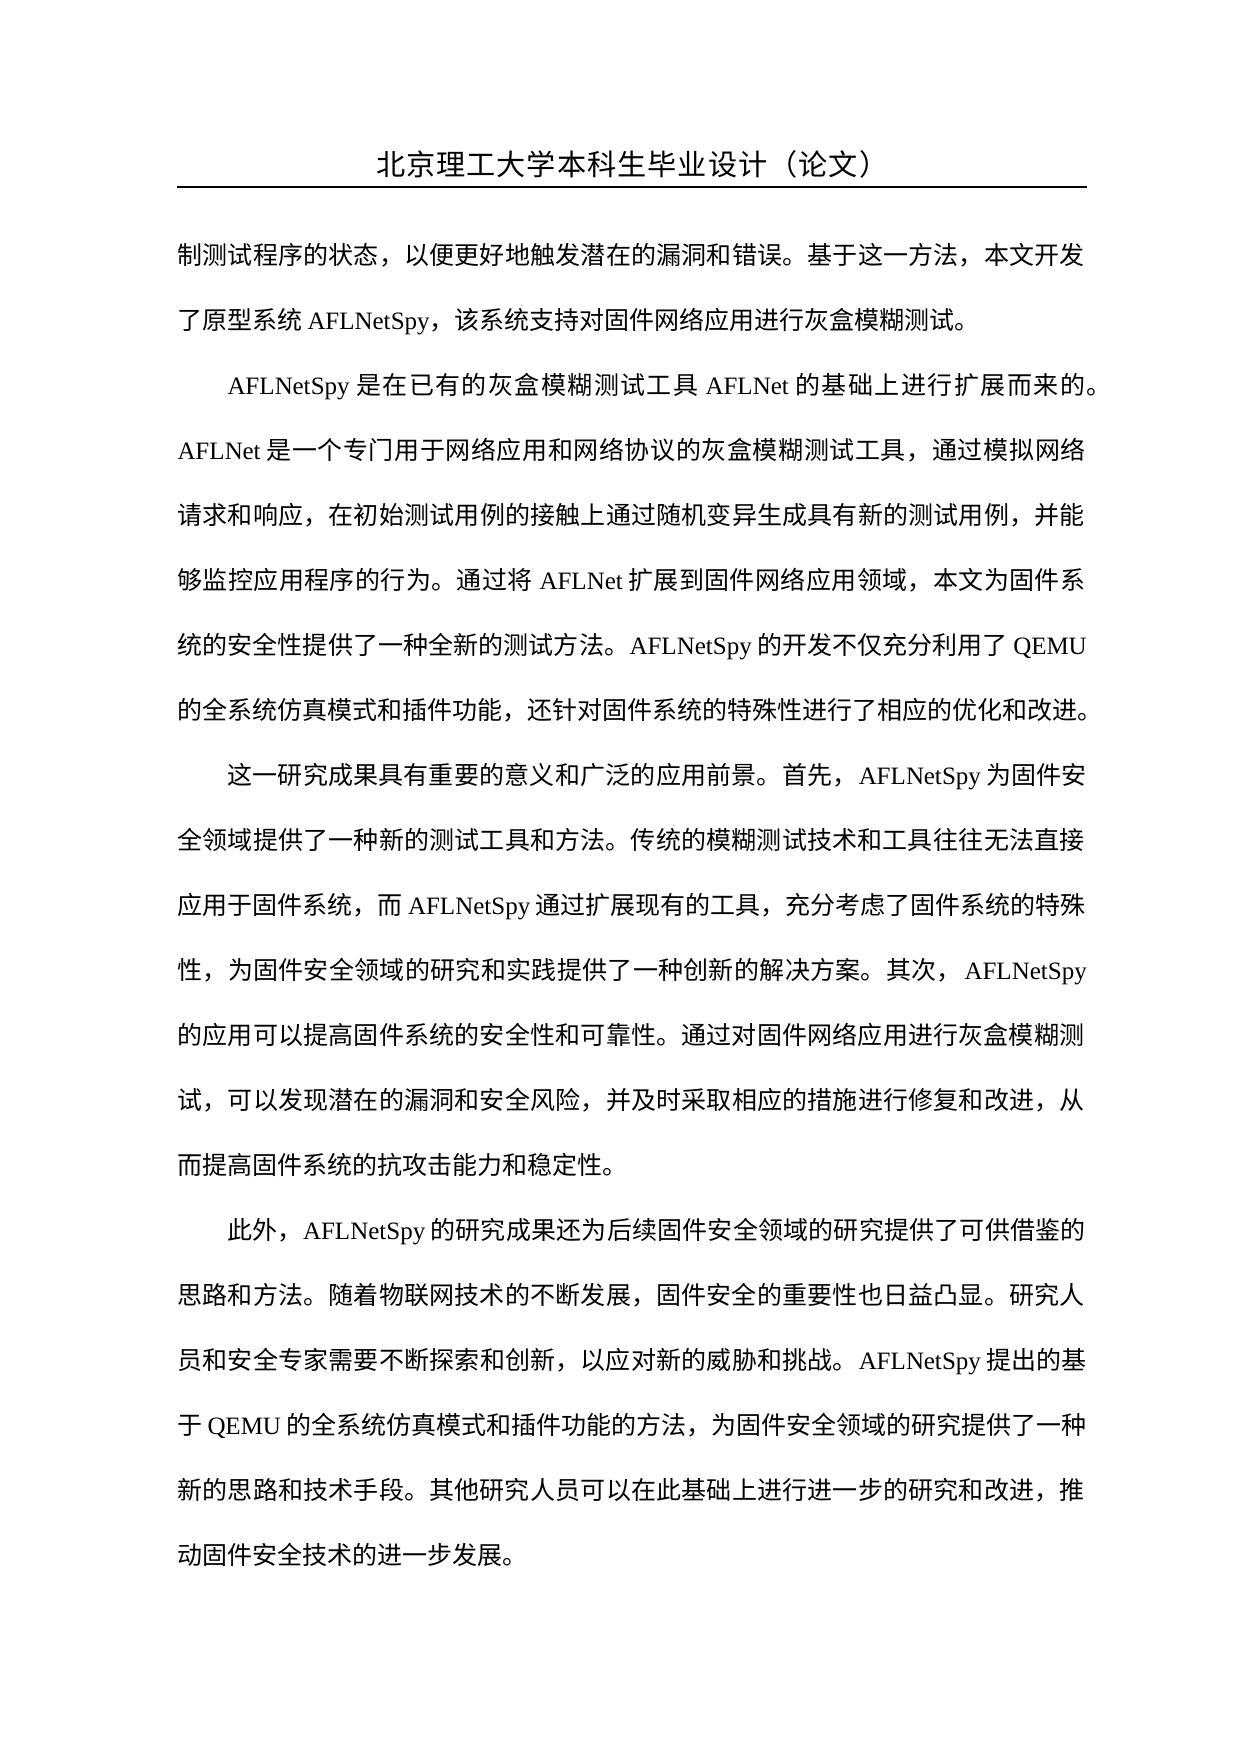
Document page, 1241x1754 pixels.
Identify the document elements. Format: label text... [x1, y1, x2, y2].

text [177, 221, 1087, 351]
text 这一研究成果具有重要的意义和广泛的应用前景。首先，AFLNetSpy为固件安全领域提供了一种新的测试工具和方法。传统的模糊测试技术和工具往往无法直接应用于固件系统，而AFLNetSpy通过扩展现有的工具，充分考虑了固件系统的特殊性，为固件安全领域的研究和实践提供了一种创新的解决方案。其次，AFLNetSpy的应用可以提高固件系统的安全性和可靠性。通过对固件网络应用进行灰盒模糊测试，可以发现潜在的漏洞和安全风险，并及时采取相应的措施进行修复和改进，从而提高固件系统的抗攻击能力和稳定性。 [177, 741, 1087, 1196]
text 此外，AFLNetSpy的研究成果还为后续固件安全领域的研究提供了可供借鉴的思路和方法。随着物联网技术的不断发展，固件安全的重要性也日益凸显。研究人员和安全专家需要不断探索和创新，以应对新的威胁和挑战。AFLNetSpy提出的基于QEMU的全系统仿真模式和插件功能的方法，为固件安全领域的研究提供了一种新的思路和技术手段。其他研究人员可以在此基础上进行进一步的研究和改进，推动固件安全技术的进一步发展。 [177, 1196, 1087, 1586]
text AFLNetSpy是在已有的灰盒模糊测试工具AFLNet的基础上进行扩展而来的。AFLNet是一个专门用于网络应用和网络协议的灰盒模糊测试工具，通过模拟网络请求和响应，在初始测试用例的接触上通过随机变异生成具有新的测试用例，并能够监控应用程序的行为。通过将AFLNet扩展到固件网络应用领域，本文为固件系统的安全性提供了一种全新的测试方法。AFLNetSpy的开发不仅充分利用了QEMU的全系统仿真模式和插件功能，还针对固件系统的特殊性进行了相应的优化和改进。 [177, 351, 1087, 741]
